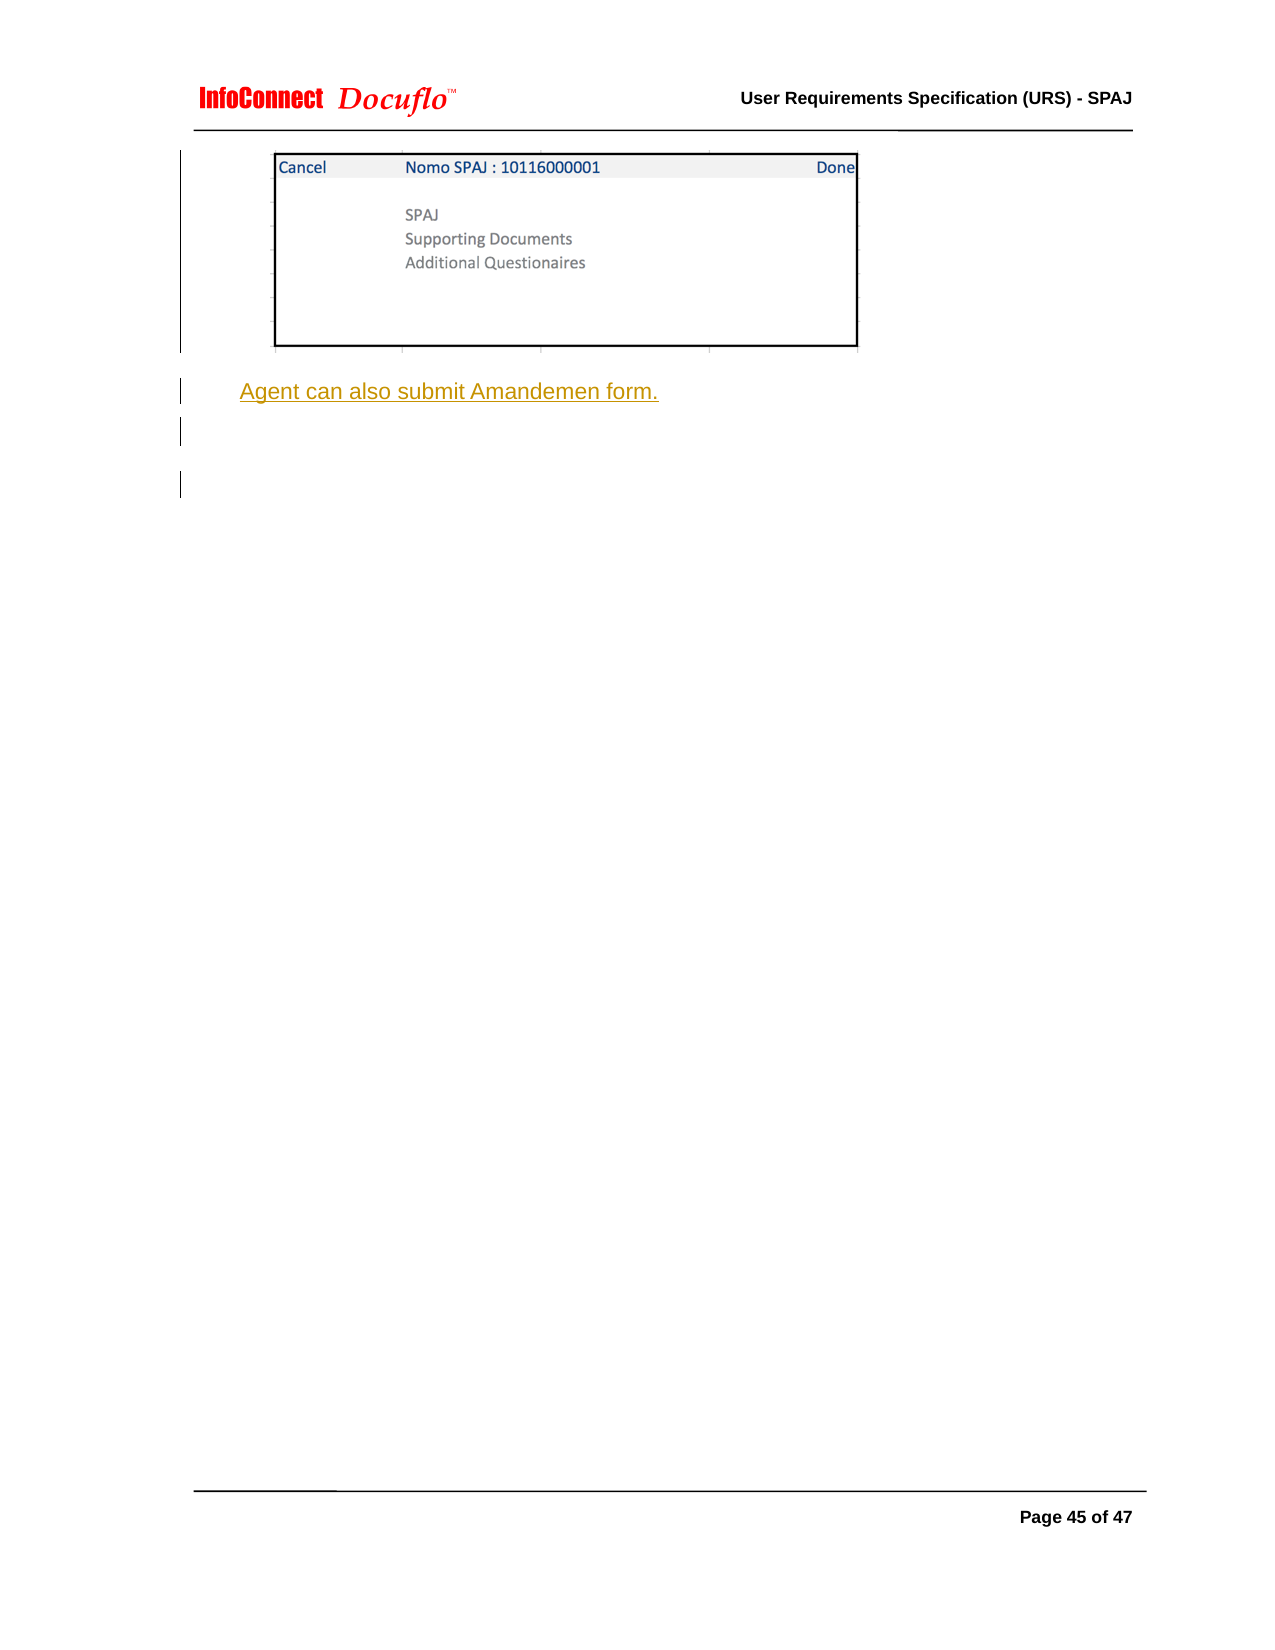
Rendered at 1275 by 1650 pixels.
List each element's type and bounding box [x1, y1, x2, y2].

picture [270, 150, 861, 353]
picture [194, 75, 465, 122]
